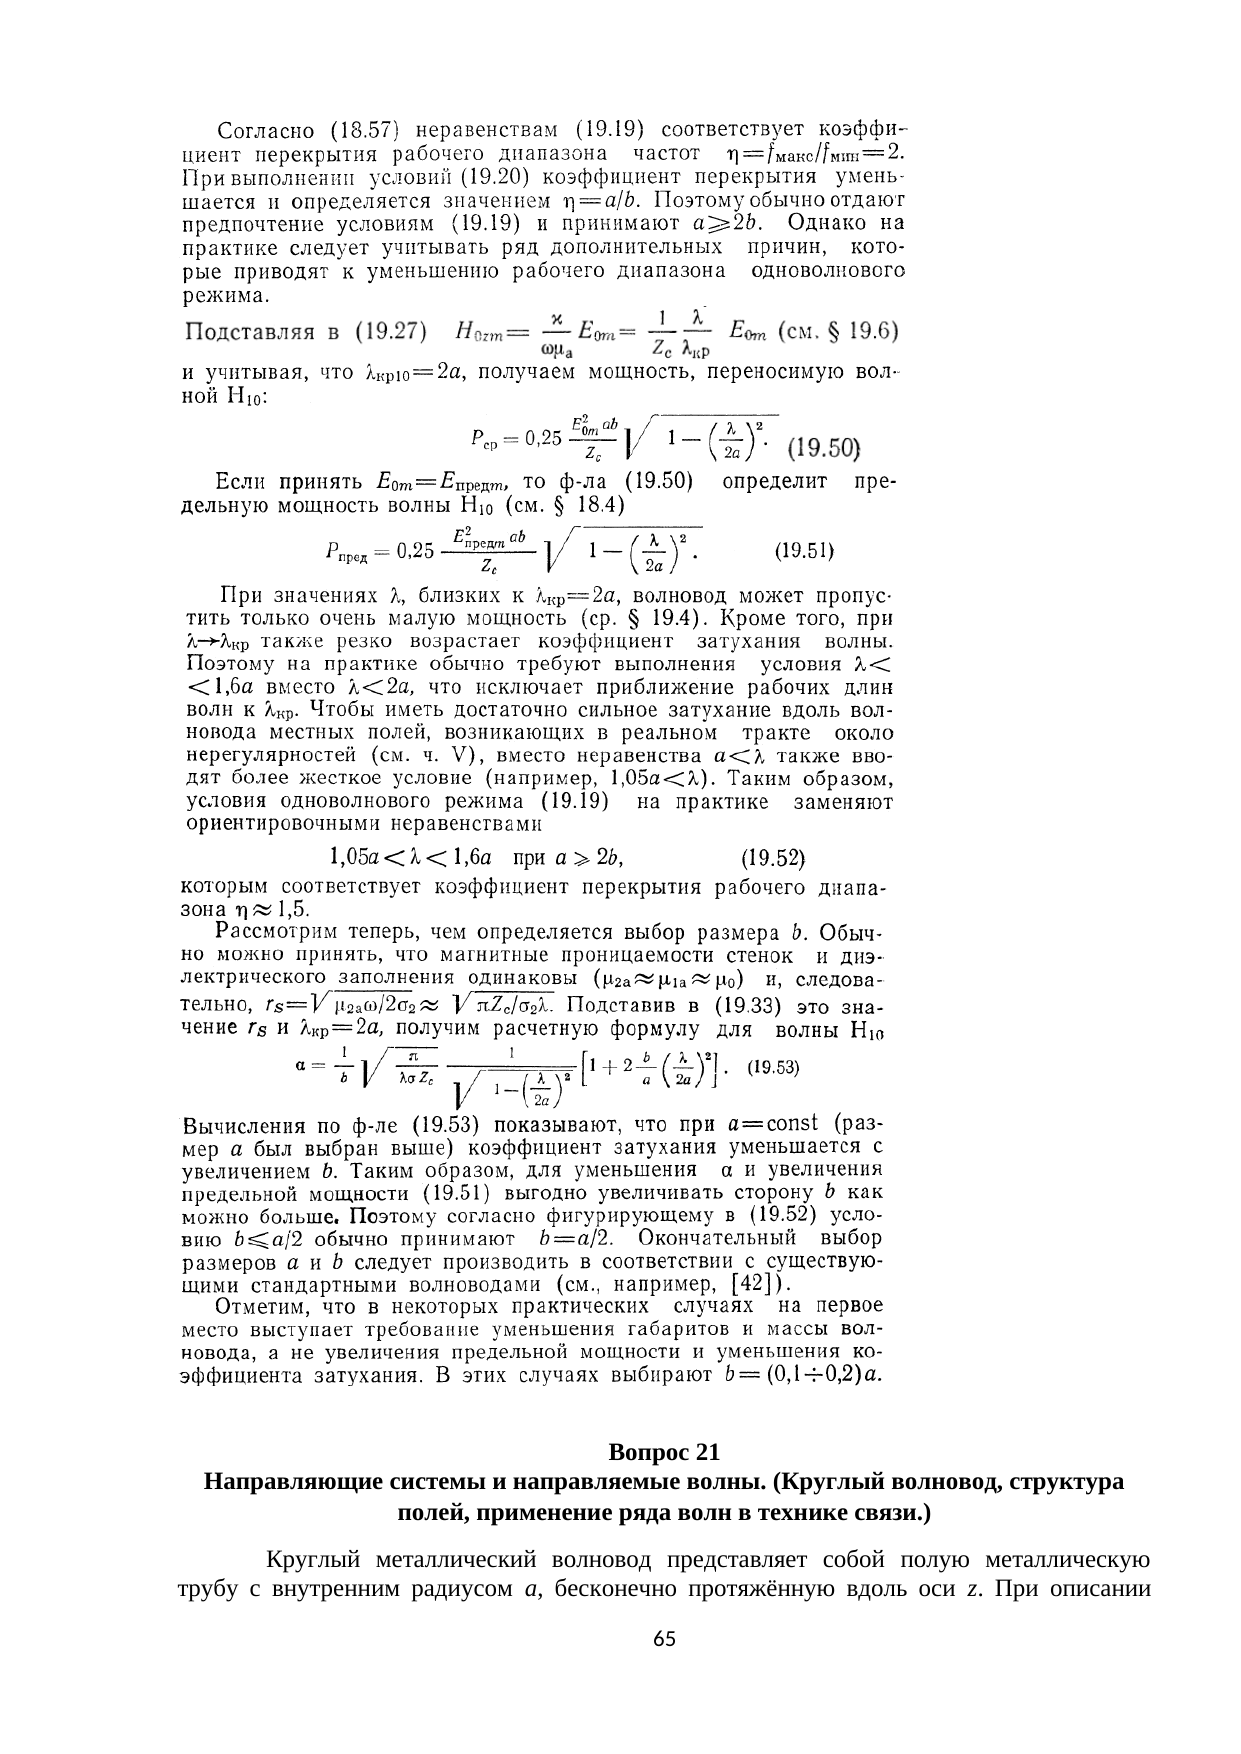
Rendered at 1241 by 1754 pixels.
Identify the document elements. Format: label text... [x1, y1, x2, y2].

text Вопрос 21 [177, 1437, 1152, 1466]
text Направляющие системы и направляемые волны. (Круглый волновод, структура полей, применение ряда волн в технике связи.) [177, 1466, 1152, 1526]
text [177, 1544, 1152, 1602]
picture [177, 118, 909, 1386]
